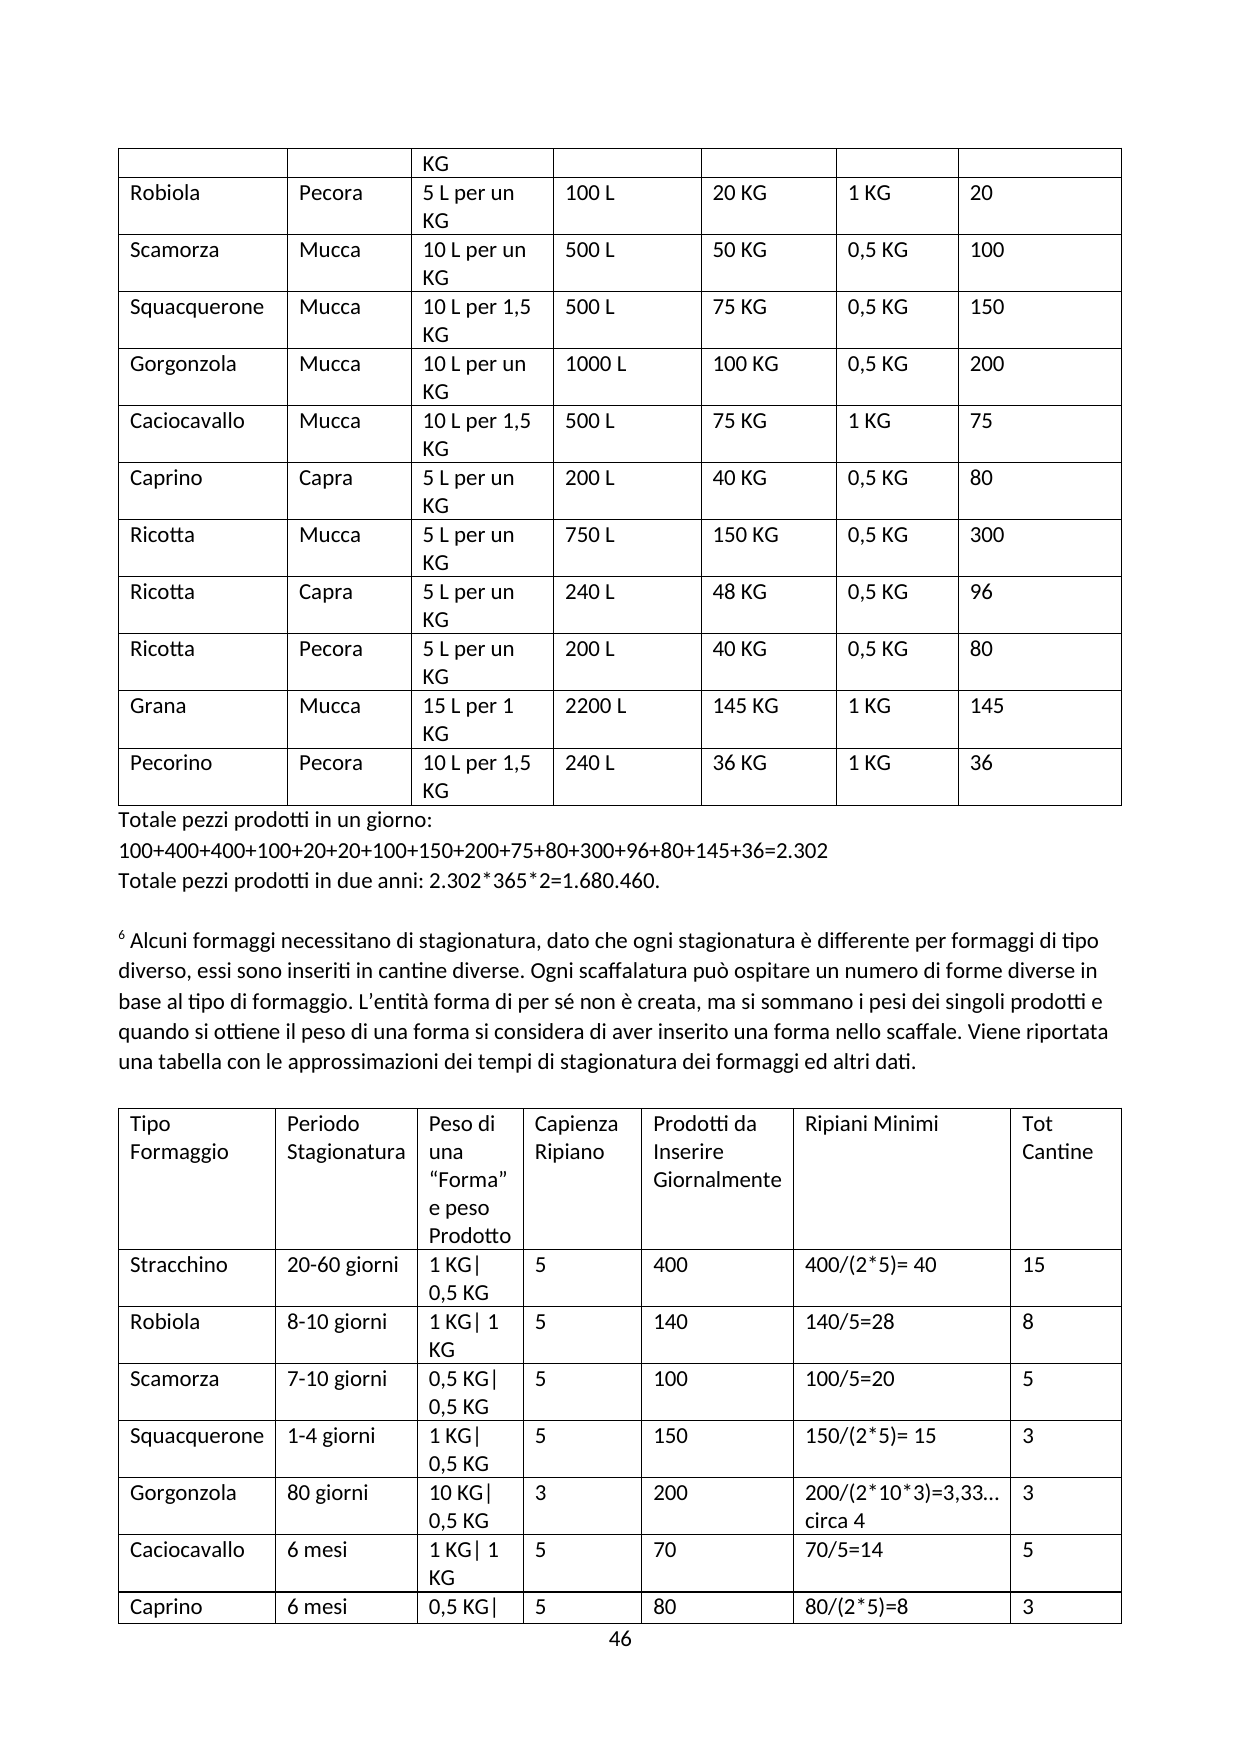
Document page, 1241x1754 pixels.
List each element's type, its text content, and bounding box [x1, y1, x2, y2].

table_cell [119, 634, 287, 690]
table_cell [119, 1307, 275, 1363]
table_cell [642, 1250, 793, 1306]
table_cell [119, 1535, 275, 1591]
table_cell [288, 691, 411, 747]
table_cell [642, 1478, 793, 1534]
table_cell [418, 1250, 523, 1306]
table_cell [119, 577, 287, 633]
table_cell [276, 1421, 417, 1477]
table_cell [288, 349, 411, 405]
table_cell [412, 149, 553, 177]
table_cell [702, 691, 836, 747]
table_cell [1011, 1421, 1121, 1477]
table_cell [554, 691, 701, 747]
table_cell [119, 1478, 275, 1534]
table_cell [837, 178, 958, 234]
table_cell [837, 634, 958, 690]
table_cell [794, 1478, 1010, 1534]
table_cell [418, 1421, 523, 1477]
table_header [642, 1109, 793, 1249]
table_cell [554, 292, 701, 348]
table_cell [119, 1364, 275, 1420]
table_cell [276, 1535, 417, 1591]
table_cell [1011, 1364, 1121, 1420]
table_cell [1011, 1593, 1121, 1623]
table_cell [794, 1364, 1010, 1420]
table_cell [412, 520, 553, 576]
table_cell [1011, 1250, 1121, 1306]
text Totale pezzi prodotti in un giorno: 100+400+400+100+20+20+100+150+200+75+80+300+96+80+145+36=2.302 [118, 806, 1122, 864]
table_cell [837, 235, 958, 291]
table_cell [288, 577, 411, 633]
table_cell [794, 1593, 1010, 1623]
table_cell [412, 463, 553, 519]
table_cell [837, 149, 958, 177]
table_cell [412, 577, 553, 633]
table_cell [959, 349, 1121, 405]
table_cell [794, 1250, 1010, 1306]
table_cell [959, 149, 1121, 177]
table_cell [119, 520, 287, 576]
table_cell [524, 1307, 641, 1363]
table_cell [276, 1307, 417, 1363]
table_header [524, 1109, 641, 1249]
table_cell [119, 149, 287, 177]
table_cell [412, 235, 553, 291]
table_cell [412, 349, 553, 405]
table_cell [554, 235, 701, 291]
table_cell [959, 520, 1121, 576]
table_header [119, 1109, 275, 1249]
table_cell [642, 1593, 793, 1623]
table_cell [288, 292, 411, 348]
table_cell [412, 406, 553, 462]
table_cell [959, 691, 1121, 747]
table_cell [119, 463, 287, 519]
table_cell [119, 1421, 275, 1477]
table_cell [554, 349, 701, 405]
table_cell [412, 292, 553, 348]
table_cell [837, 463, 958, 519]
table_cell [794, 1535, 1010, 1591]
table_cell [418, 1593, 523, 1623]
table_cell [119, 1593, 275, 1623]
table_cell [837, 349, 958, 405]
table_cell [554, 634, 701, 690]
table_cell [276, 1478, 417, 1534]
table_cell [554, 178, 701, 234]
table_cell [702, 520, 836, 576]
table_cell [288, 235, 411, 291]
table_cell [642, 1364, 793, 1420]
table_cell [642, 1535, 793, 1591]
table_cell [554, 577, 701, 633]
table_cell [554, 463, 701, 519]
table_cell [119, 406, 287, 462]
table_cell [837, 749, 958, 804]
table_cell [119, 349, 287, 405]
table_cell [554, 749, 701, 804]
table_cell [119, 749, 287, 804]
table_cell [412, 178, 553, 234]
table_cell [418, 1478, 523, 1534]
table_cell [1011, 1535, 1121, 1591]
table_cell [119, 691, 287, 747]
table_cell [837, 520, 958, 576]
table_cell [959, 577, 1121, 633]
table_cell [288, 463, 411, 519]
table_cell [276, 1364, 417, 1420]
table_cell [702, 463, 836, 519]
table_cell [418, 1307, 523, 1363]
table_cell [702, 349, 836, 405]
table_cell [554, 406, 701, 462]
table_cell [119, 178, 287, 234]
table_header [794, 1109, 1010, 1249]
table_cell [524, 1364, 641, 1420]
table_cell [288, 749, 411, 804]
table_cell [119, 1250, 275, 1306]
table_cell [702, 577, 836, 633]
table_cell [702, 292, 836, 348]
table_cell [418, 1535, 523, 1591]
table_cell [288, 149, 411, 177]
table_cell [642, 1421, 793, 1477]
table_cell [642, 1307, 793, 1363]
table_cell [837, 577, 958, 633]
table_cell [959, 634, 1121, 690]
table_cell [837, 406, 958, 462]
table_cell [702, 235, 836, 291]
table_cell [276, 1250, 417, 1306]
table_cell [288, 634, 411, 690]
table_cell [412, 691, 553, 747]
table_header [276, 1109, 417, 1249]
text 6 Alcuni formaggi necessitano di stagionatura, dato che ogni stagionatura è differente per formaggi di tipo diverso, essi sono inseriti in cantine diverse. Ogni scaffalatura può ospitare un numero di forme diverse in base al tipo di formaggio. L’entità forma di per sé non è creata, ma si sommano i pesi dei singoli prodotti e quando si ottiene il peso di una forma si considera di aver inserito una forma nello scaffale. Viene riportata una tabella con le approssimazioni dei tempi di stagionatura dei formaggi ed altri dati. [118, 926, 1122, 1075]
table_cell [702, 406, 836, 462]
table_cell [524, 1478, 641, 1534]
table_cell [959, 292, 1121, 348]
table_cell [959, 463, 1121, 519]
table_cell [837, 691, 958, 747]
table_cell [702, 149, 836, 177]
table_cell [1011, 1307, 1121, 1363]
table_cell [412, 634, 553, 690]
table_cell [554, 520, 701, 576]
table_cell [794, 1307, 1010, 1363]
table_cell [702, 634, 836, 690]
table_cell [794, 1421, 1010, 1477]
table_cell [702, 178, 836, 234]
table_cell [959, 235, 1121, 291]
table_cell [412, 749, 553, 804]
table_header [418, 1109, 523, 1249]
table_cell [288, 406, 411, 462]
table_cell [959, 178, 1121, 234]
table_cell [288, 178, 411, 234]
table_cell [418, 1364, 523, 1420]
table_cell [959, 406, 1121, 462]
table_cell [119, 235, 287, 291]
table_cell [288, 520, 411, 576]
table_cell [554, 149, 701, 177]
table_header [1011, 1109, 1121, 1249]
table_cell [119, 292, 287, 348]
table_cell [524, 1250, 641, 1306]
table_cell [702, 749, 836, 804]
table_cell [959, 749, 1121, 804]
text Totale pezzi prodotti in due anni: 2.302*365*2=1.680.460‬. [118, 866, 1122, 894]
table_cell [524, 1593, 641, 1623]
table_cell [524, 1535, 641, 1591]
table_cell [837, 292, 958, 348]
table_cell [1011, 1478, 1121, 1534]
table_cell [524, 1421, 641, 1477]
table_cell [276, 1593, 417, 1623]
